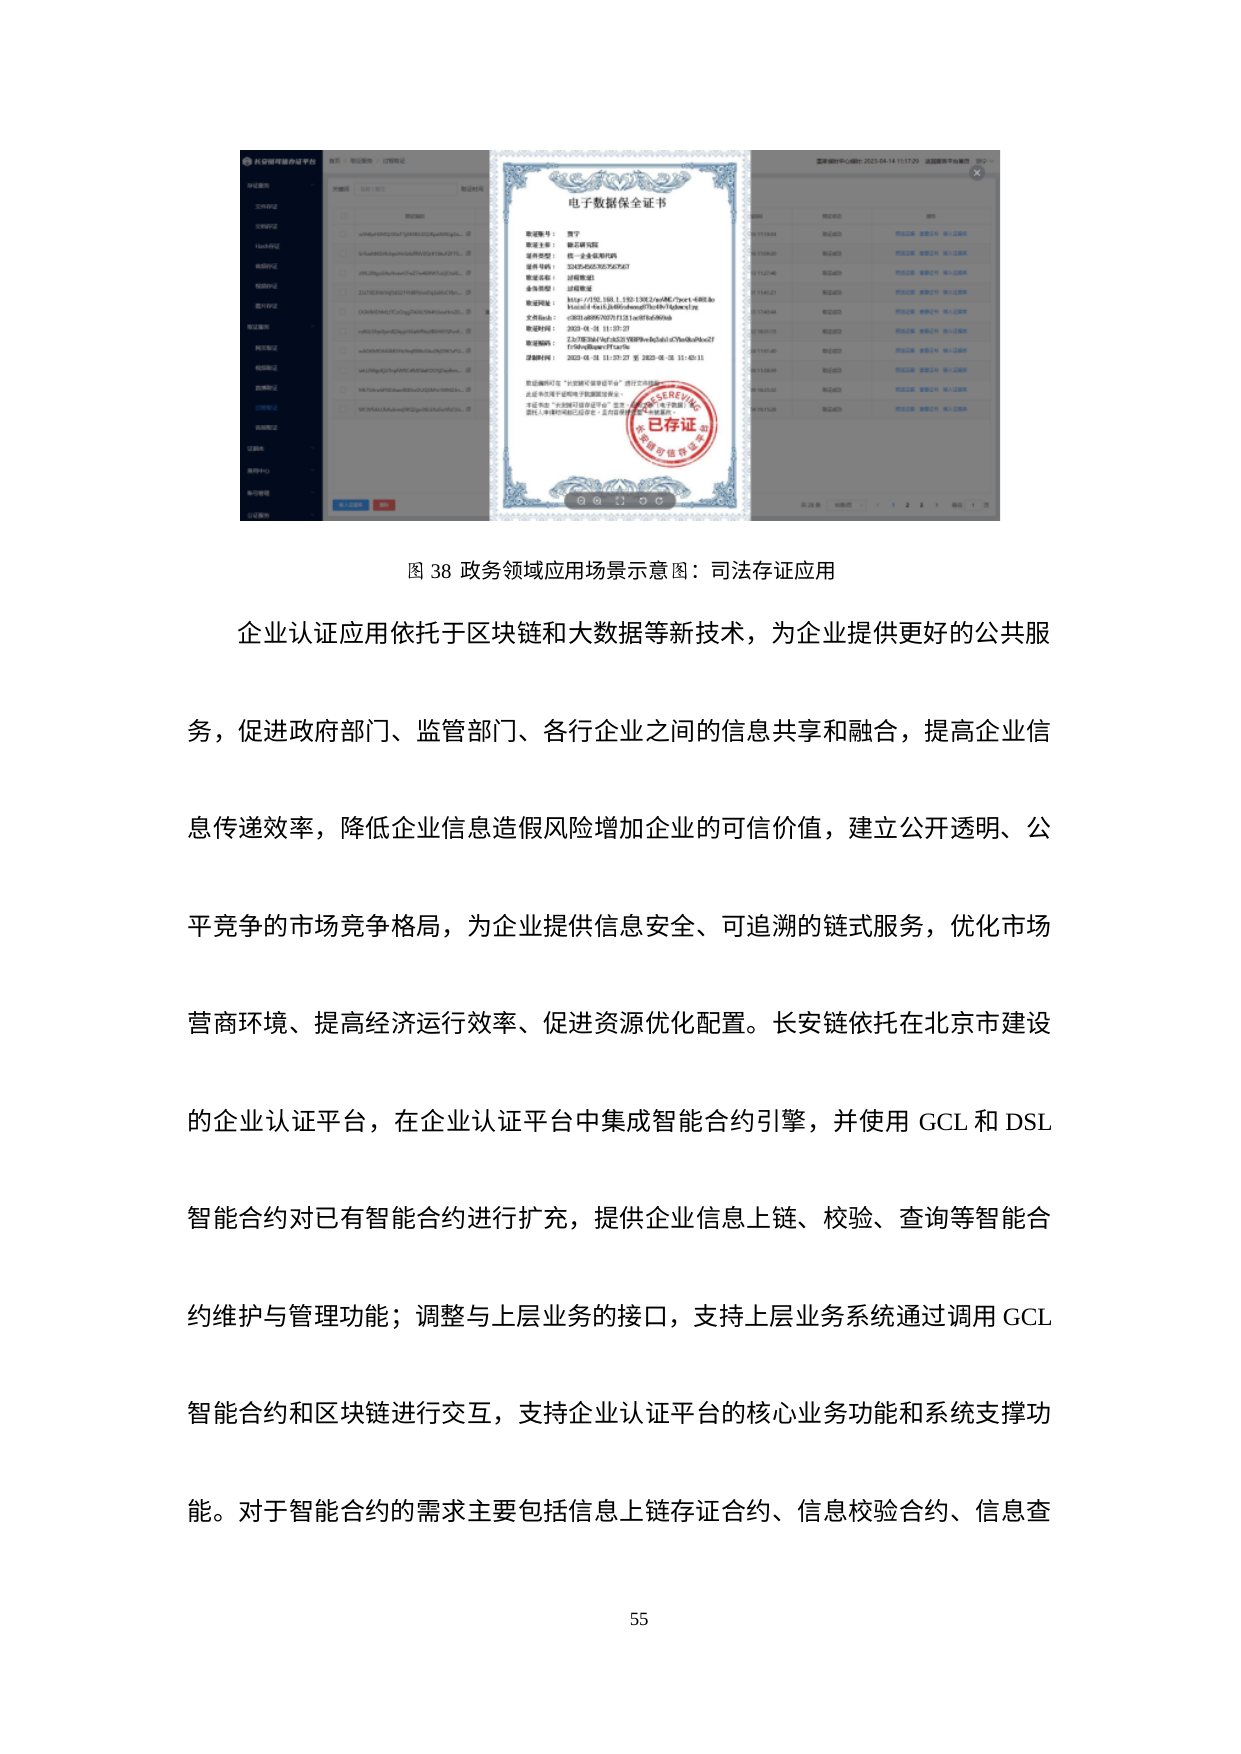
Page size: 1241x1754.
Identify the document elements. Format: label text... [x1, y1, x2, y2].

text 图 38 政务领域应用场景示意图：司法存证应用 [187, 554, 1053, 587]
picture [240, 150, 1001, 521]
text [187, 599, 1053, 1542]
